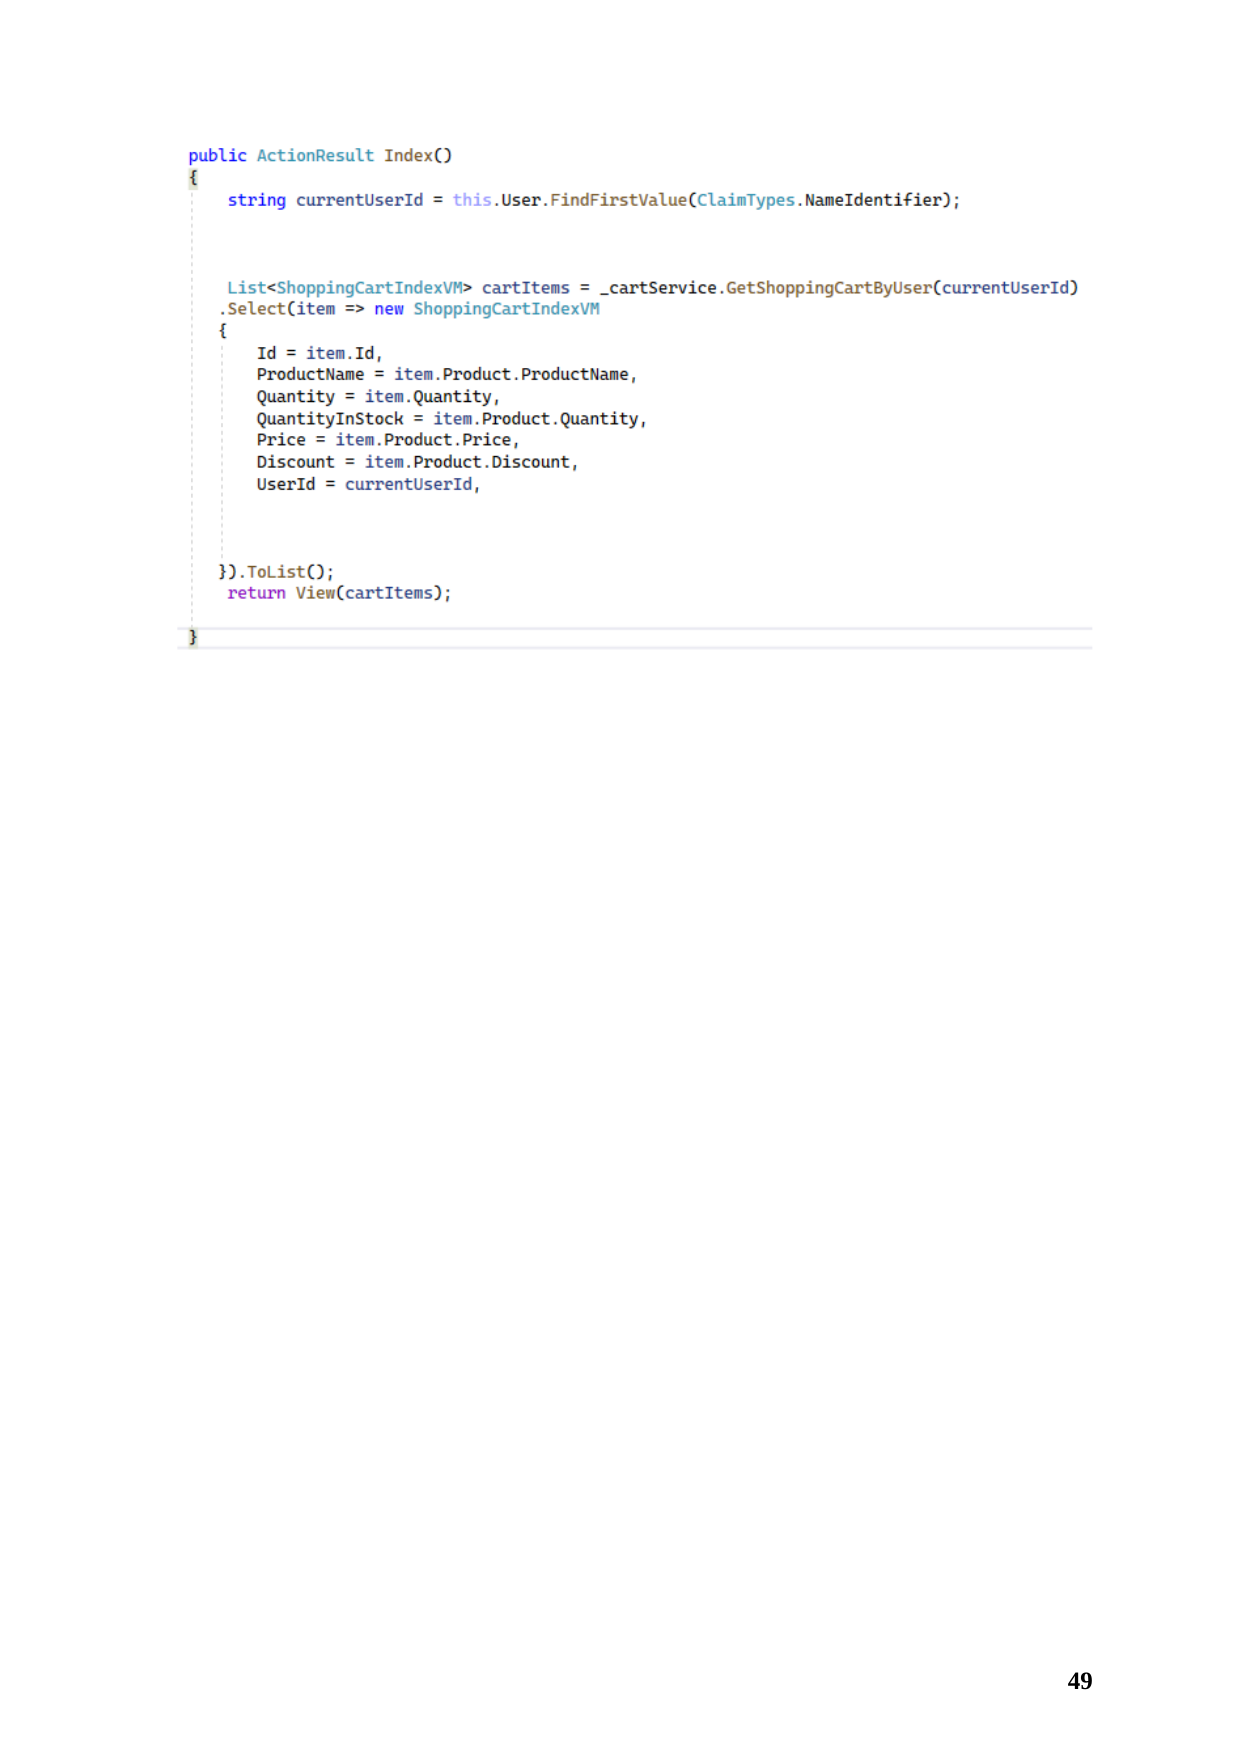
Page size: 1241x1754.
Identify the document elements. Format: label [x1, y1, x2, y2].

picture [177, 147, 1093, 659]
